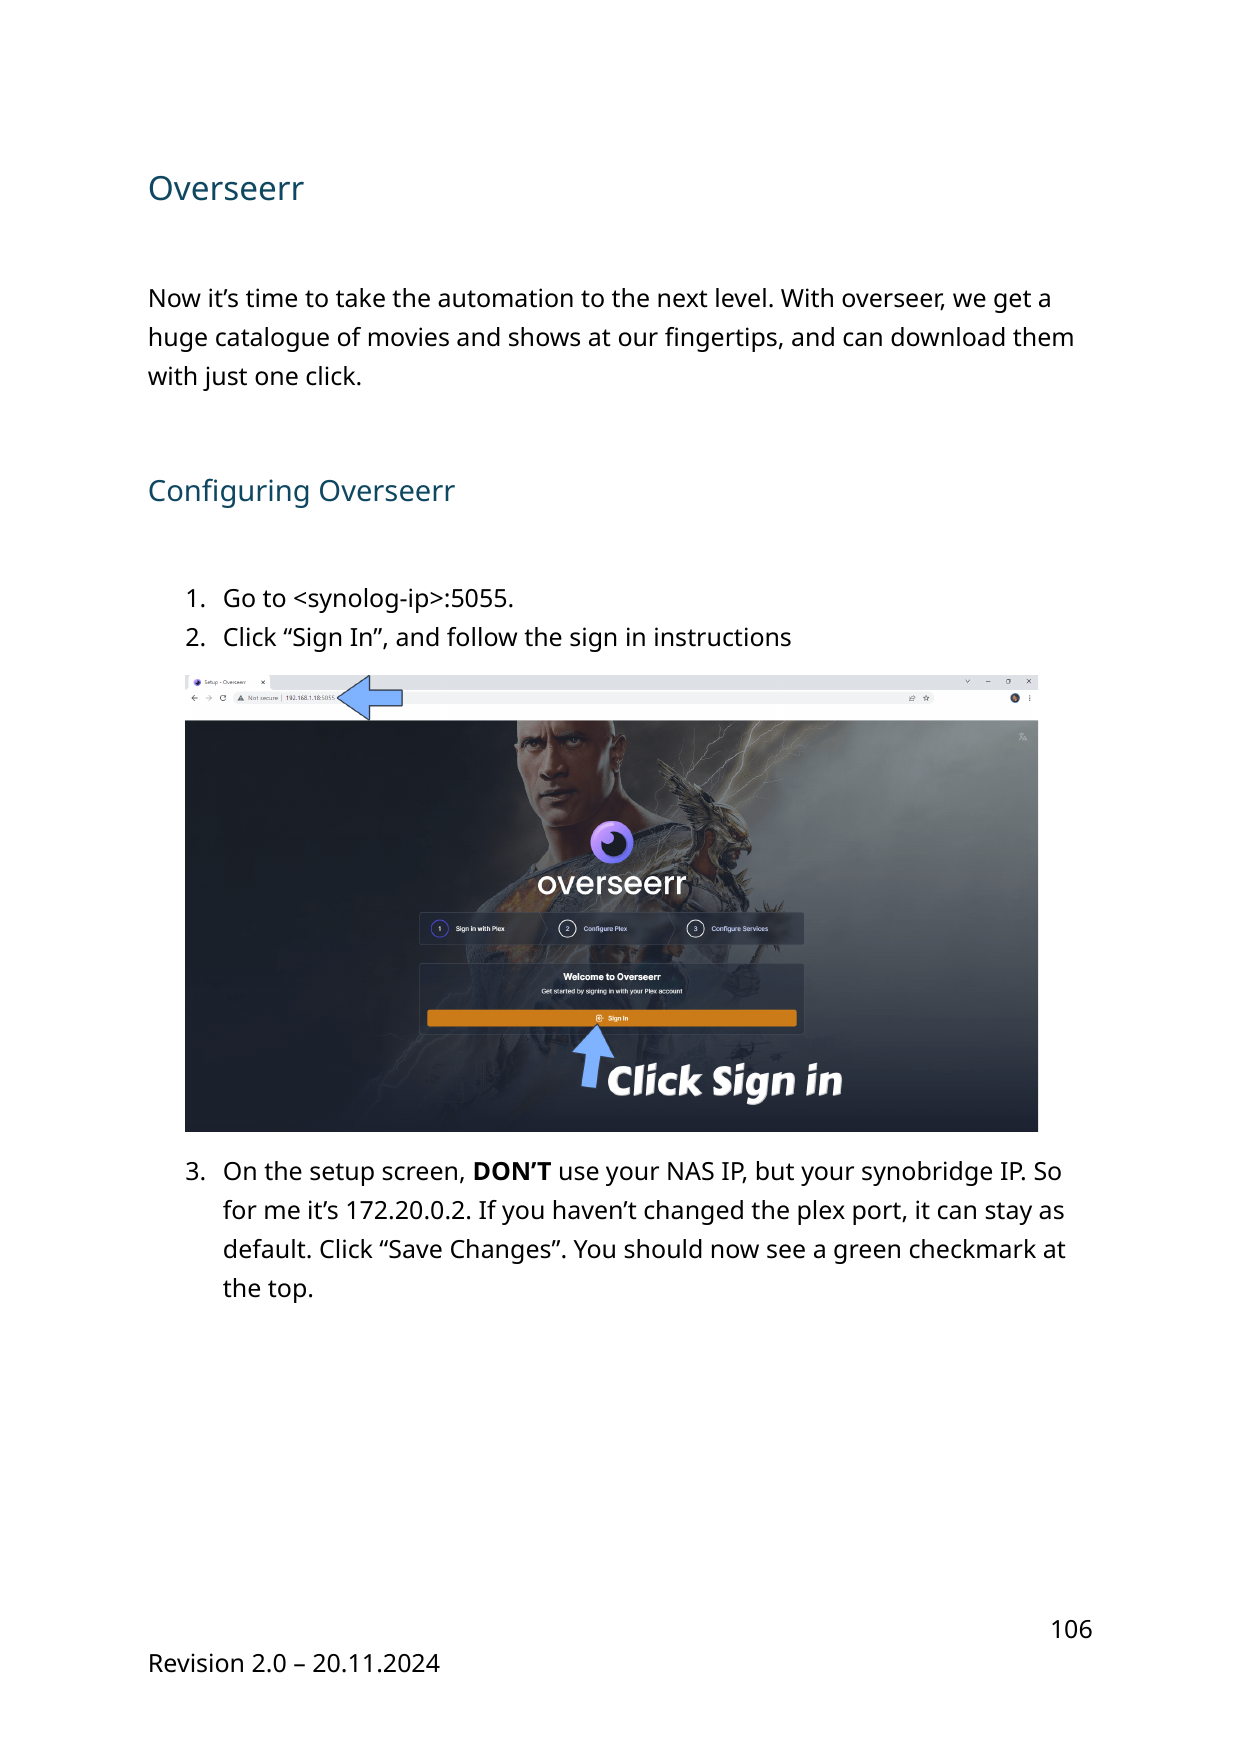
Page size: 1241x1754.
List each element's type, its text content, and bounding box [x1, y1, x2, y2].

subtitle Configuring Overseerr [148, 471, 1093, 510]
subtitle Overseerr [148, 164, 1093, 210]
list On the setup screen, DON’T use your NAS IP, but your synobridge IP. So for me it’s 172.20.0.2. If you haven’t changed the plex port, it can stay as default. Click “Save Changes”. You should now see a green checkmark at the top. [185, 1153, 1093, 1305]
text Now it’s time to take the automation to the next level. With overseer, we get a huge catalogue of movies and shows at our fingertips, and can download them with just one click. [148, 281, 1093, 393]
picture [185, 675, 1039, 1132]
list Go to <synolog-ip>:5055. [185, 580, 1093, 614]
list Click “Sign In”, and follow the sign in instructions [185, 619, 1093, 654]
